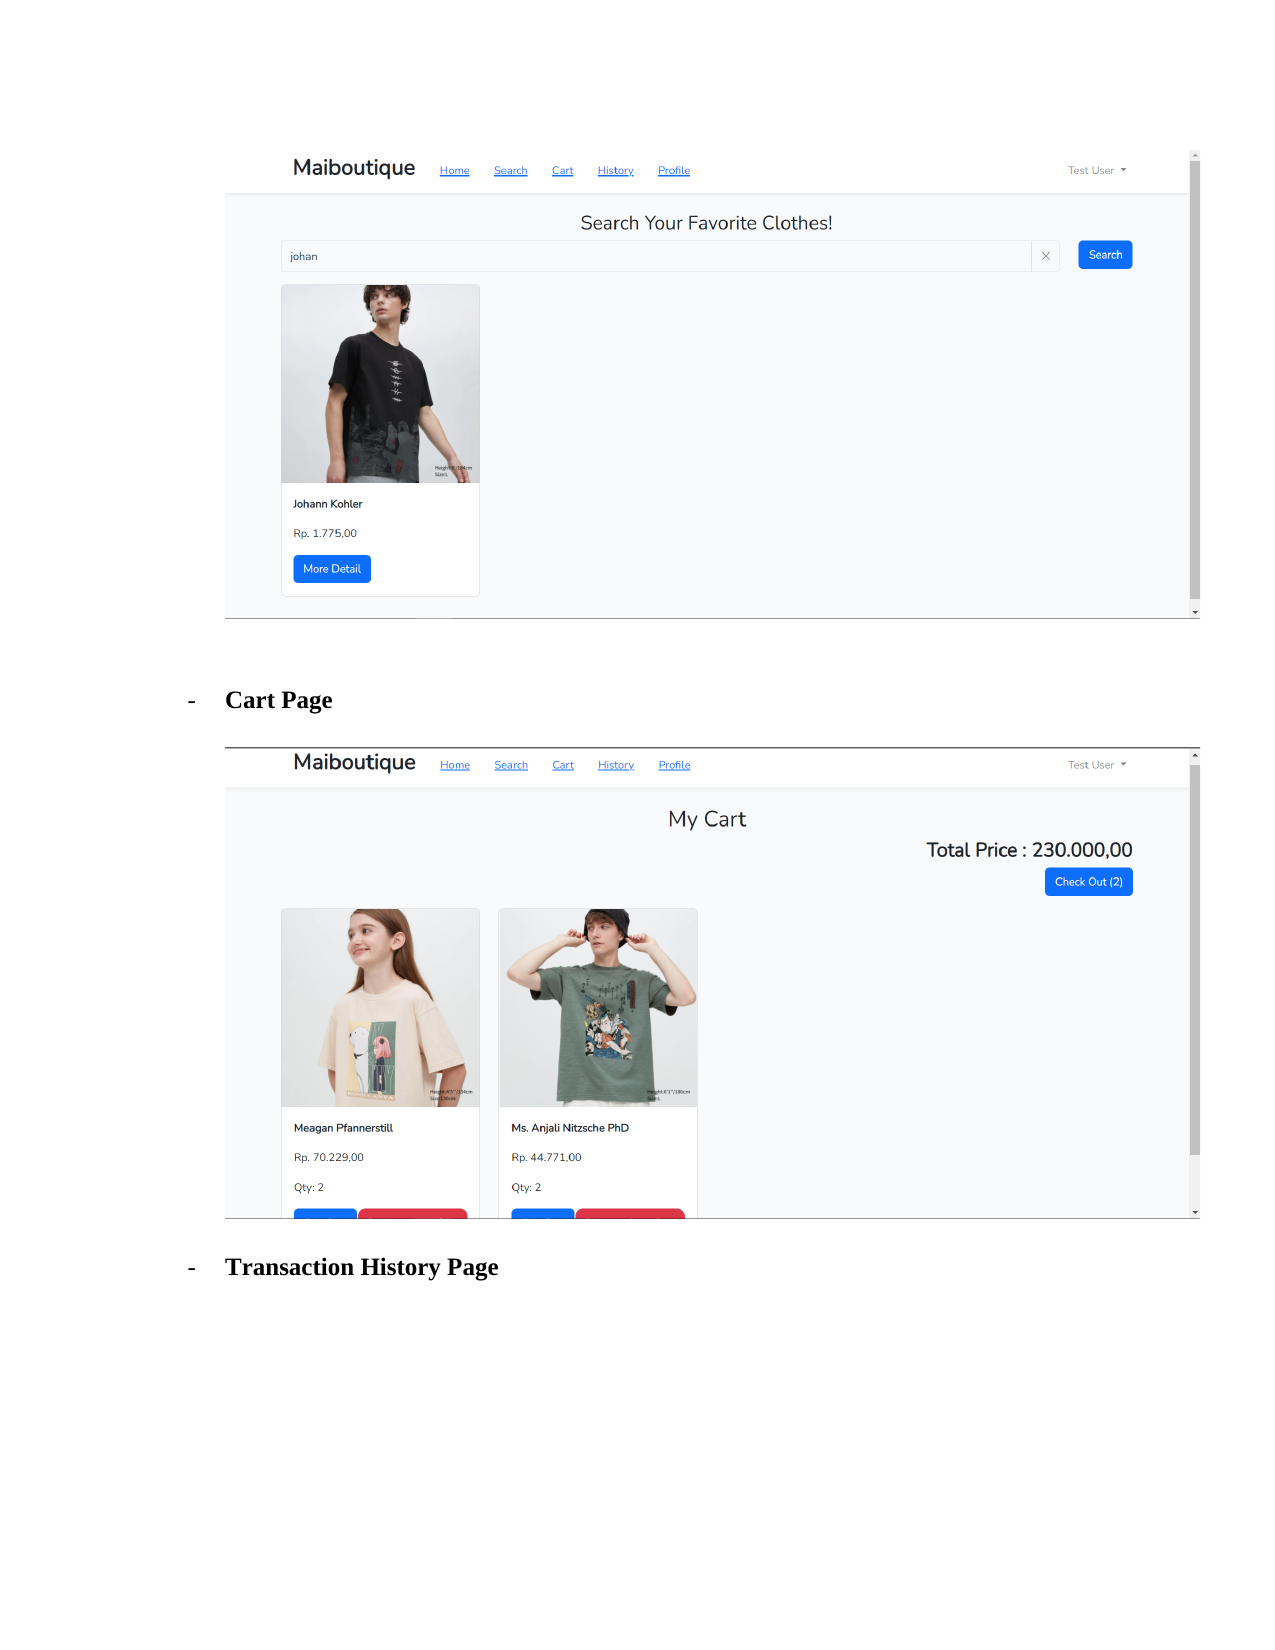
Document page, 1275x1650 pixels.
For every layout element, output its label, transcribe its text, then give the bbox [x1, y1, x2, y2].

list Cart Page [187, 686, 1125, 714]
picture [225, 747, 1200, 1219]
list Transaction History Page [187, 1252, 1125, 1281]
picture [225, 150, 1200, 619]
